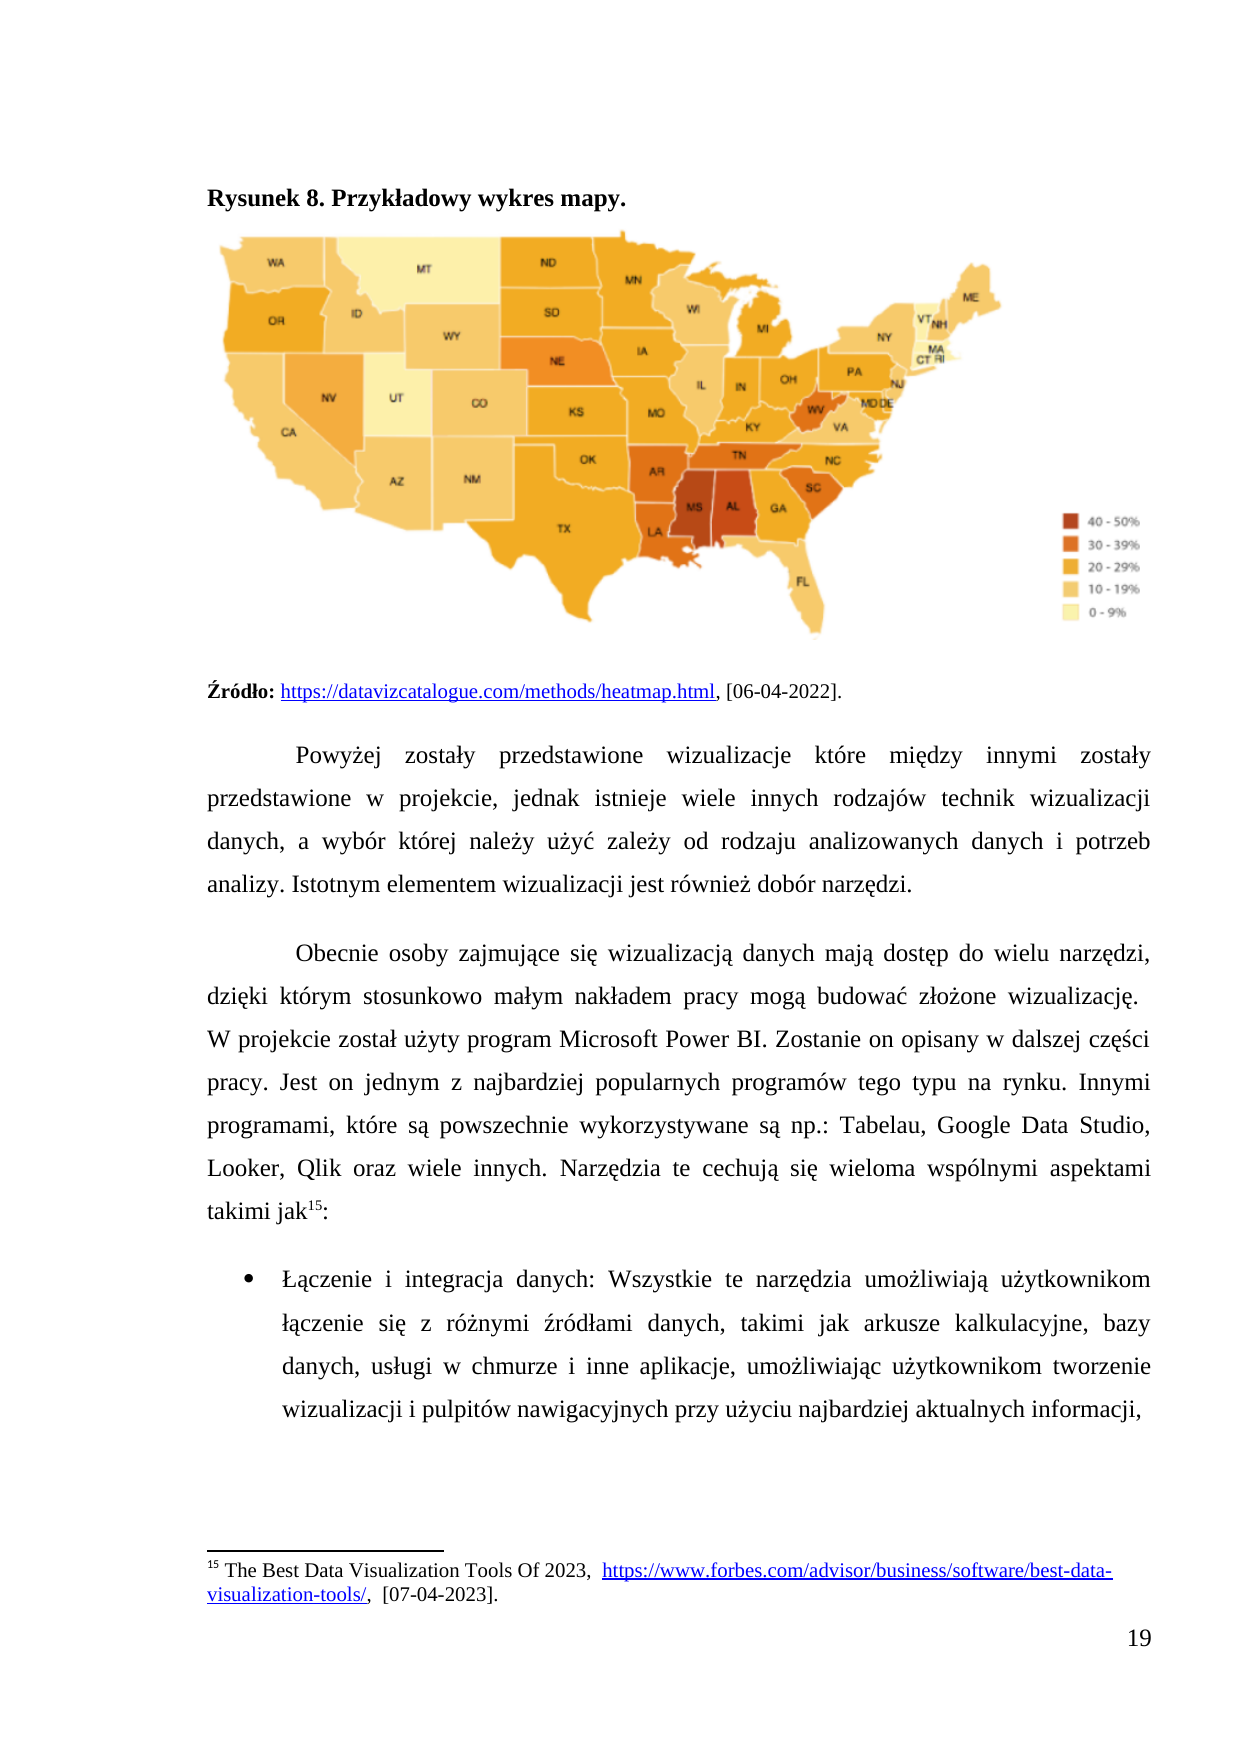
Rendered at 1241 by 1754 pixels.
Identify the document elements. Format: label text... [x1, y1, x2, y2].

text Obecnie osoby zajmujące się wizualizacją danych mają dostęp do wielu narzędzi, dzięki którym stosunkowo małym nakładem pracy mogą budować złożone wizualizację. W projekcie został użyty program Microsoft Power BI. Zostanie on opisany w dalszej części pracy. Jest on jednym z najbardziej popularnych programów tego typu na rynku. Innymi programami, które są powszechnie wykorzystywane są np.: Tabelau, Google Data Studio, Looker, Qlik oraz wiele innych. Narzędzia te cechują się wieloma wspólnymi aspektami takimi jak: [207, 938, 1152, 1225]
text Rysunek 8. Przykładowy wykres mapy. [207, 183, 1152, 212]
text Źródło: https://datavizcatalogue.com/methods/heatmap.html, [06-04-2022]. [207, 679, 1152, 703]
text Powyżej zostały przedstawione wizualizacje które między innymi zostały przedstawione w projekcie, jednak istnieje wiele innych rodzajów technik wizualizacji danych, a wybór której należy użyć zależy od rodzaju analizowanych danych i potrzeb analizy. Istotnym elementem wizualizacji jest również dobór narzędzi. [207, 740, 1152, 898]
list Łączenie i integracja danych: Wszystkie te narzędzia umożliwiają użytkownikom łączenie się z różnymi źródłami danych, takimi jak arkusze kalkulacyjne, bazy danych, usługi w chmurze i inne aplikacje, umożliwiając użytkownikom tworzenie wizualizacji i pulpitów nawigacyjnych przy użyciu najbardziej aktualnych informacji, [244, 1264, 1152, 1423]
picture [206, 224, 1152, 640]
